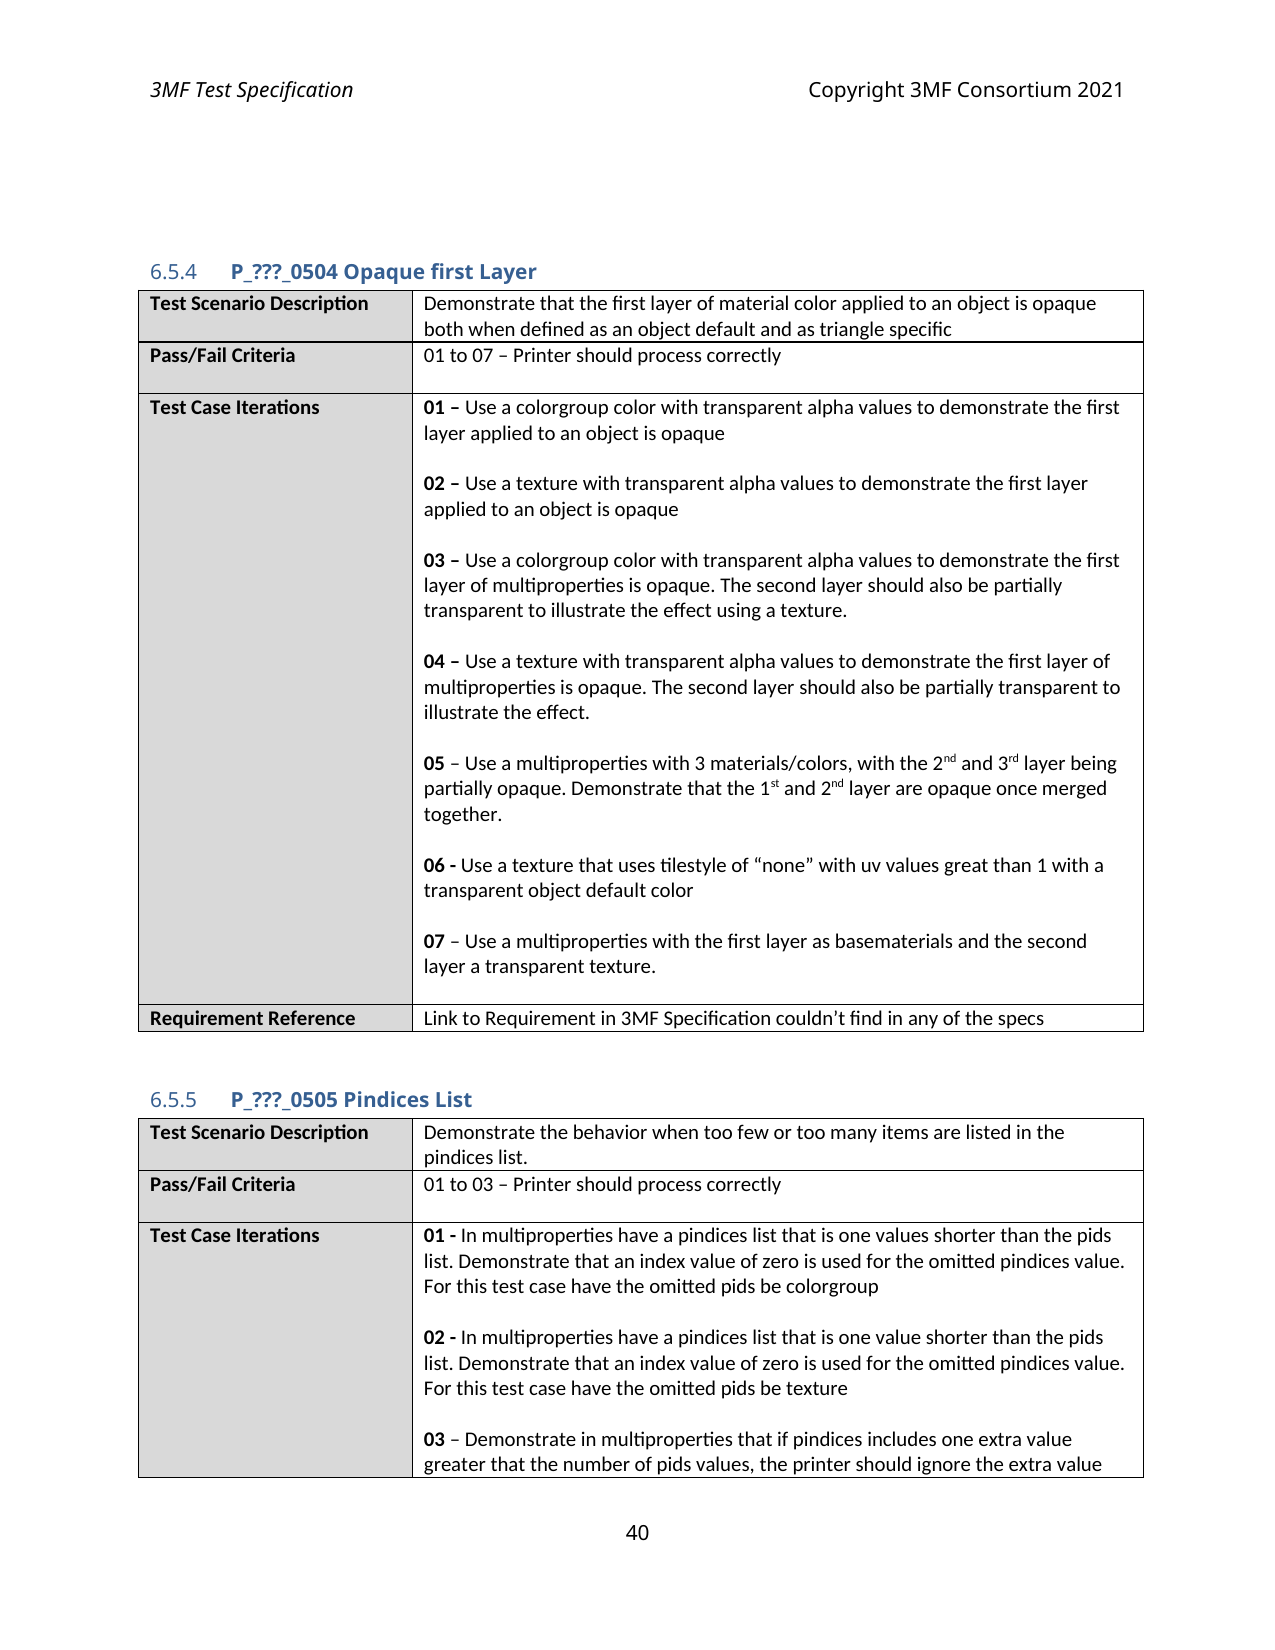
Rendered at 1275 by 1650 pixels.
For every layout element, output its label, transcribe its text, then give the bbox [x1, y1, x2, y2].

table_cell Requirement Reference [139, 1005, 412, 1031]
table_cell Link to Requirement in 3MF Specification couldn’t find in any of the specs [413, 1005, 1143, 1031]
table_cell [139, 1223, 412, 1477]
table_header Test Scenario Description [139, 291, 412, 341]
table_header Demonstrate that the first layer of material color applied to an object is opaque both when defined as an object default and as triangle specific [413, 291, 1143, 341]
table_header Demonstrate the behavior when too few or too many items are listed in the pindices list. [413, 1119, 1143, 1170]
table_cell Pass/Fail Criteria [139, 343, 412, 393]
table_cell Pass/Fail Criteria [139, 1171, 412, 1222]
table_cell Test Case Iterations [139, 394, 412, 1004]
subtitle P_???_0504 Opaque first Layer [150, 257, 1125, 285]
table_cell 01 to 03 – Printer should process correctly [413, 1171, 1143, 1222]
subtitle P_???_0505 Pindices List [150, 1085, 1125, 1114]
table_cell 01 – Use a colorgroup color with transparent alpha values to demonstrate the first layer applied to an object is opaque 02 – Use a texture with transparent alpha values to demonstrate the first layer applied to an object is opaque 03 – Use a colorgroup color with transparent alpha values to demonstrate the first layer of multiproperties is opaque. The second layer should also be partially transparent to illustrate the effect using a texture. 04 – Use a texture with transparent alpha values to demonstrate the first layer of multiproperties is opaque. The second layer should also be partially transparent to illustrate the effect. 05 – Use a multiproperties with 3 materials/colors, with the 2nd and 3rd layer being partially opaque. Demonstrate that the 1st and 2nd layer are opaque once merged together. 06 - Use a texture that uses tilestyle of “none” with uv values great than 1 with a transparent object default color 07 – Use a multiproperties with the first layer as basematerials and the second layer a transparent texture. [413, 394, 1143, 1004]
table_header Test Scenario Description [139, 1119, 412, 1170]
table_cell 01 to 07 – Printer should process correctly [413, 343, 1143, 393]
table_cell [413, 1223, 1143, 1477]
